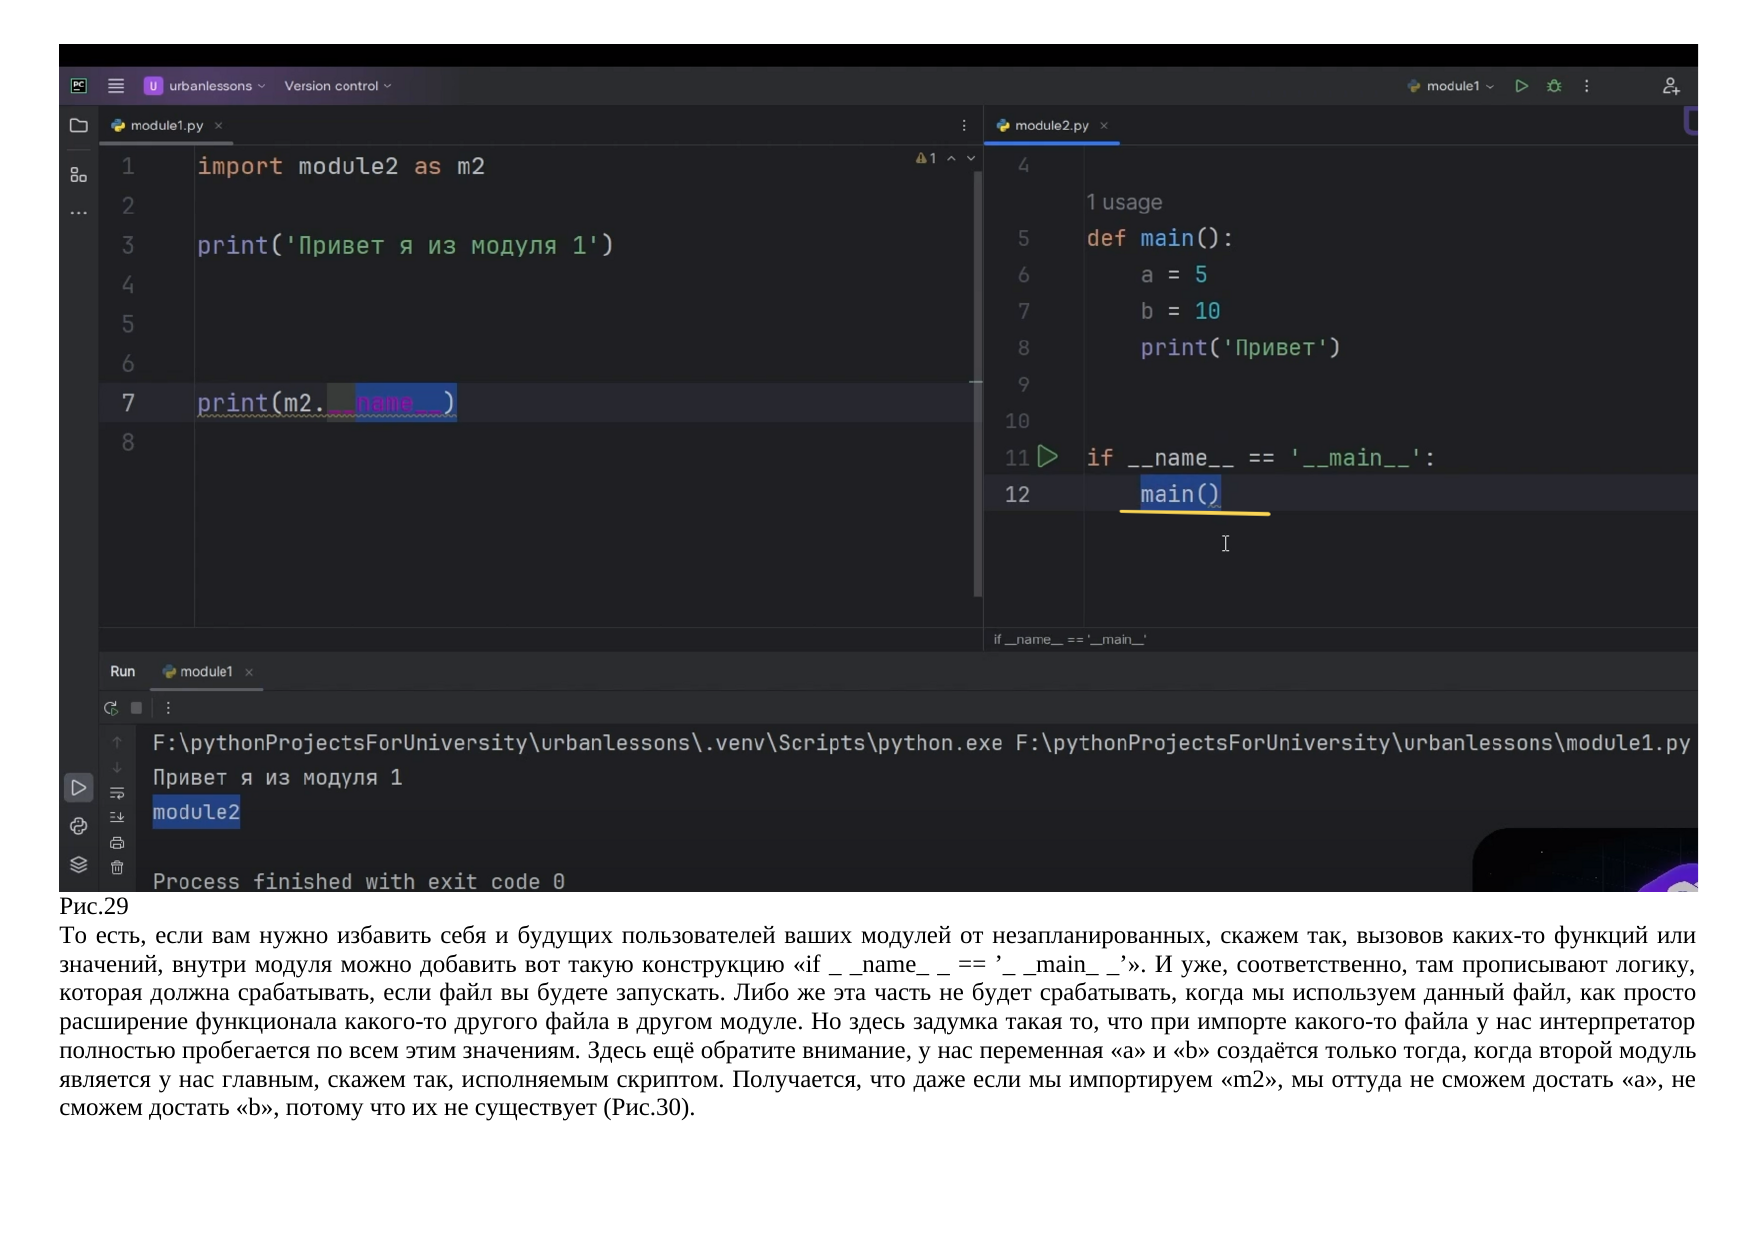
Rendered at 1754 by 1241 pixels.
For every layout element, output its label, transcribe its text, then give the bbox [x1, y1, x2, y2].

text Рис.29 [59, 892, 1698, 920]
text То есть, если вам нужно избавить себя и будущих пользователей ваших модулей от незапланированных, скажем так, вызовов каких-то функций или значений, внутри модуля можно добавить вот такую конструкцию «if _ _name_ _ == ’_ _main_ _’». И уже, соответственно, там прописывают логику, которая должна срабатывать, если файл вы будете запускать. Либо же эта часть не будет срабатывать, когда мы используем данный файл, как просто расширение функционала какого-то другого файла в другом модуле. Но здесь задумка такая то, что при импорте какого-то файла у нас интерпретатор полностью пробегается по всем этим значениям. Здесь ещё обратите внимание, у нас переменная «a» и «b» создаётся только тогда, когда второй модуль является у нас главным, скажем так, исполняемым скриптом. Получается, что даже если мы импортируем «m2», мы оттуда не сможем достать «a», не сможем достать «b», потому что их не существует (Рис.30). [59, 920, 1698, 1121]
picture [59, 44, 1699, 892]
